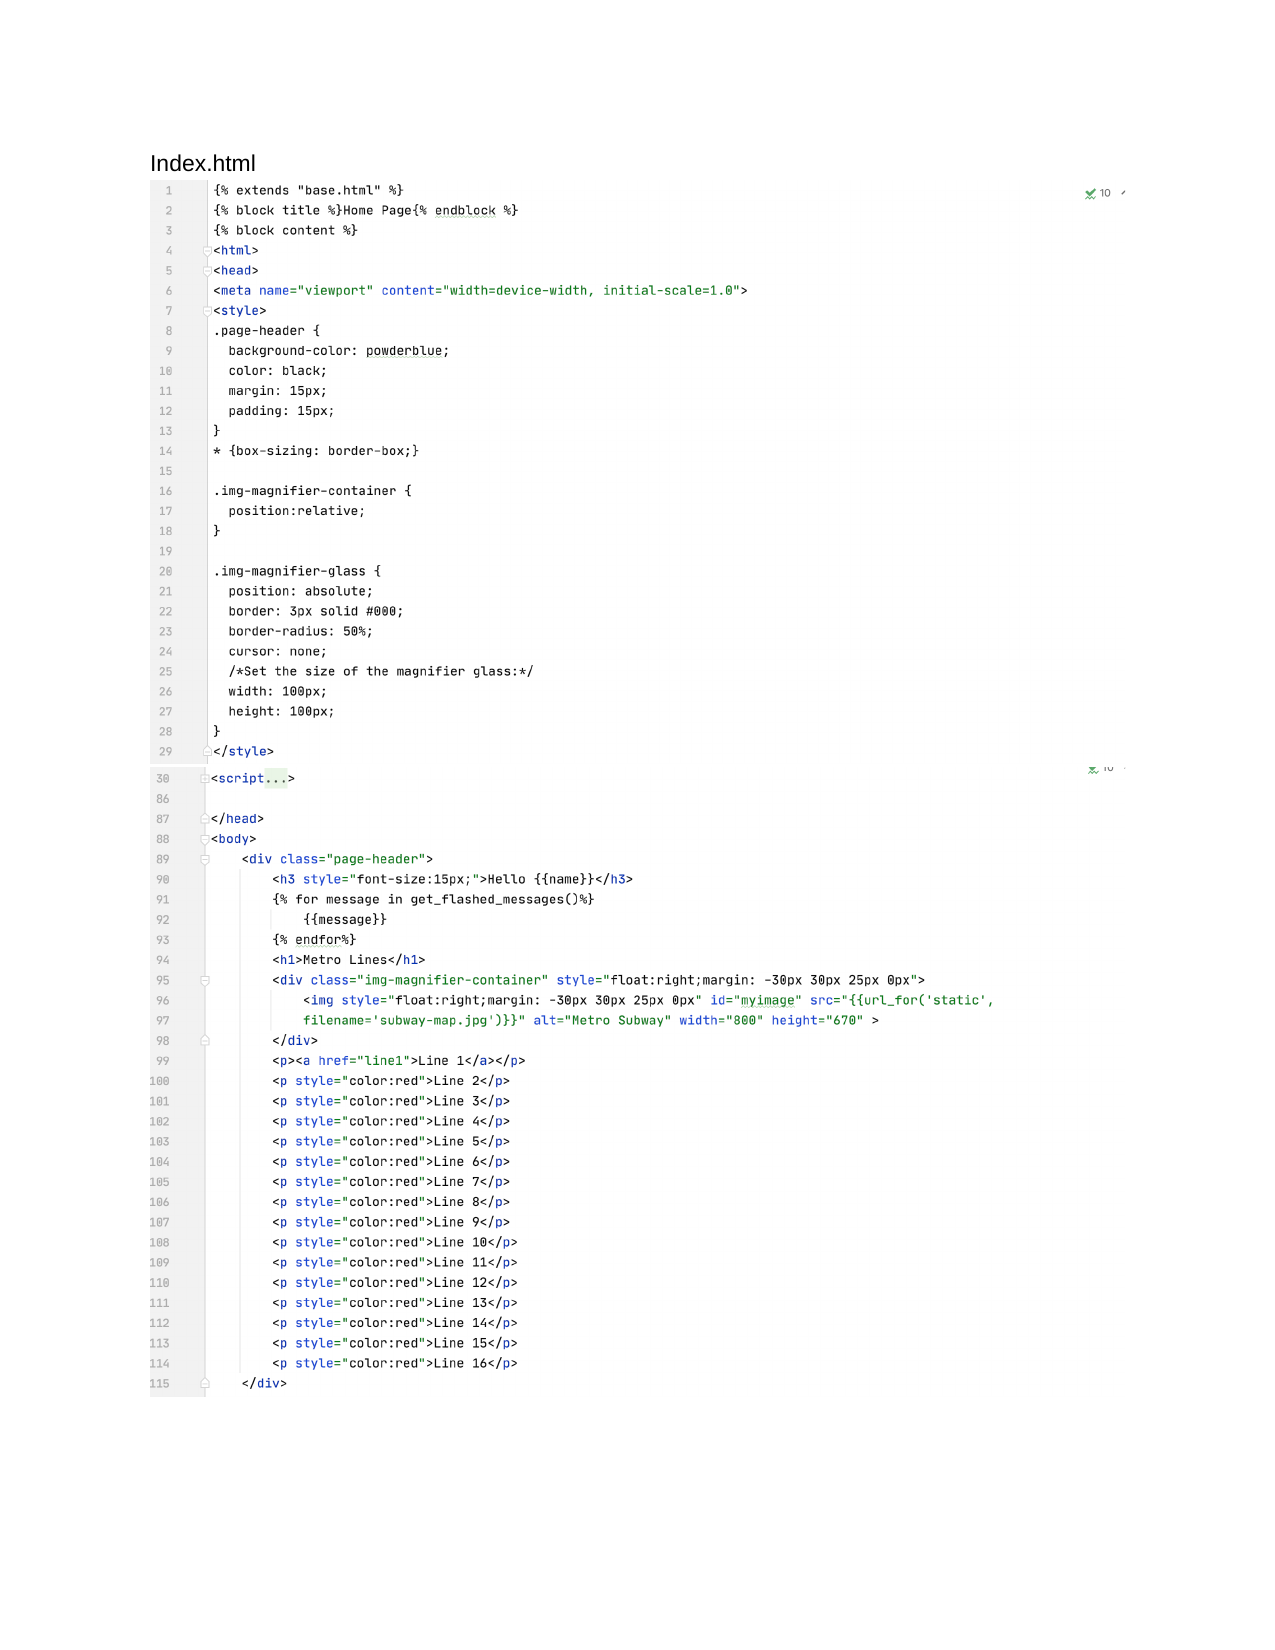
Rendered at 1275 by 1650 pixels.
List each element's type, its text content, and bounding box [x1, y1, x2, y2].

picture [150, 180, 1125, 764]
text Index.html [150, 150, 1125, 180]
picture [150, 767, 1125, 1397]
